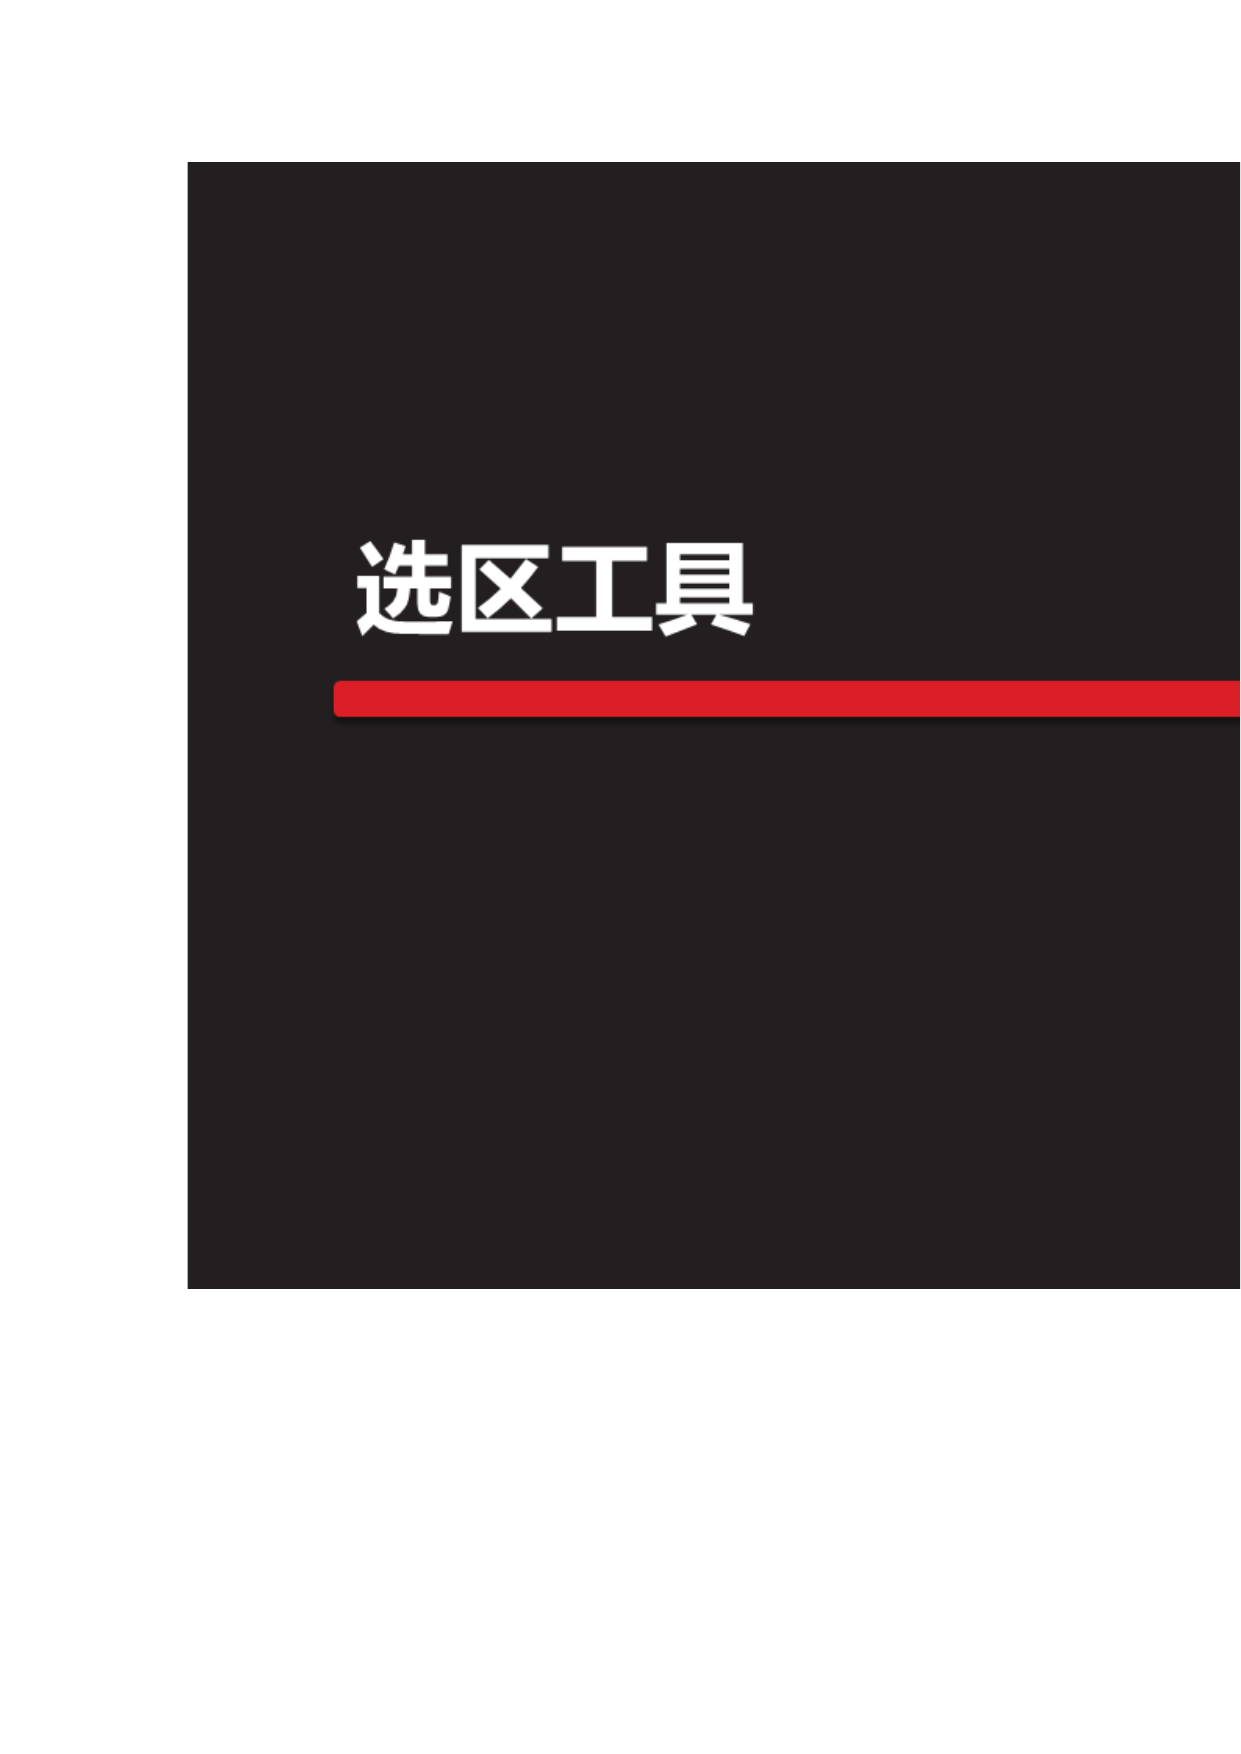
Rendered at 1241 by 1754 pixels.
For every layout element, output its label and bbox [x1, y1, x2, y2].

picture [187, 162, 1241, 1289]
